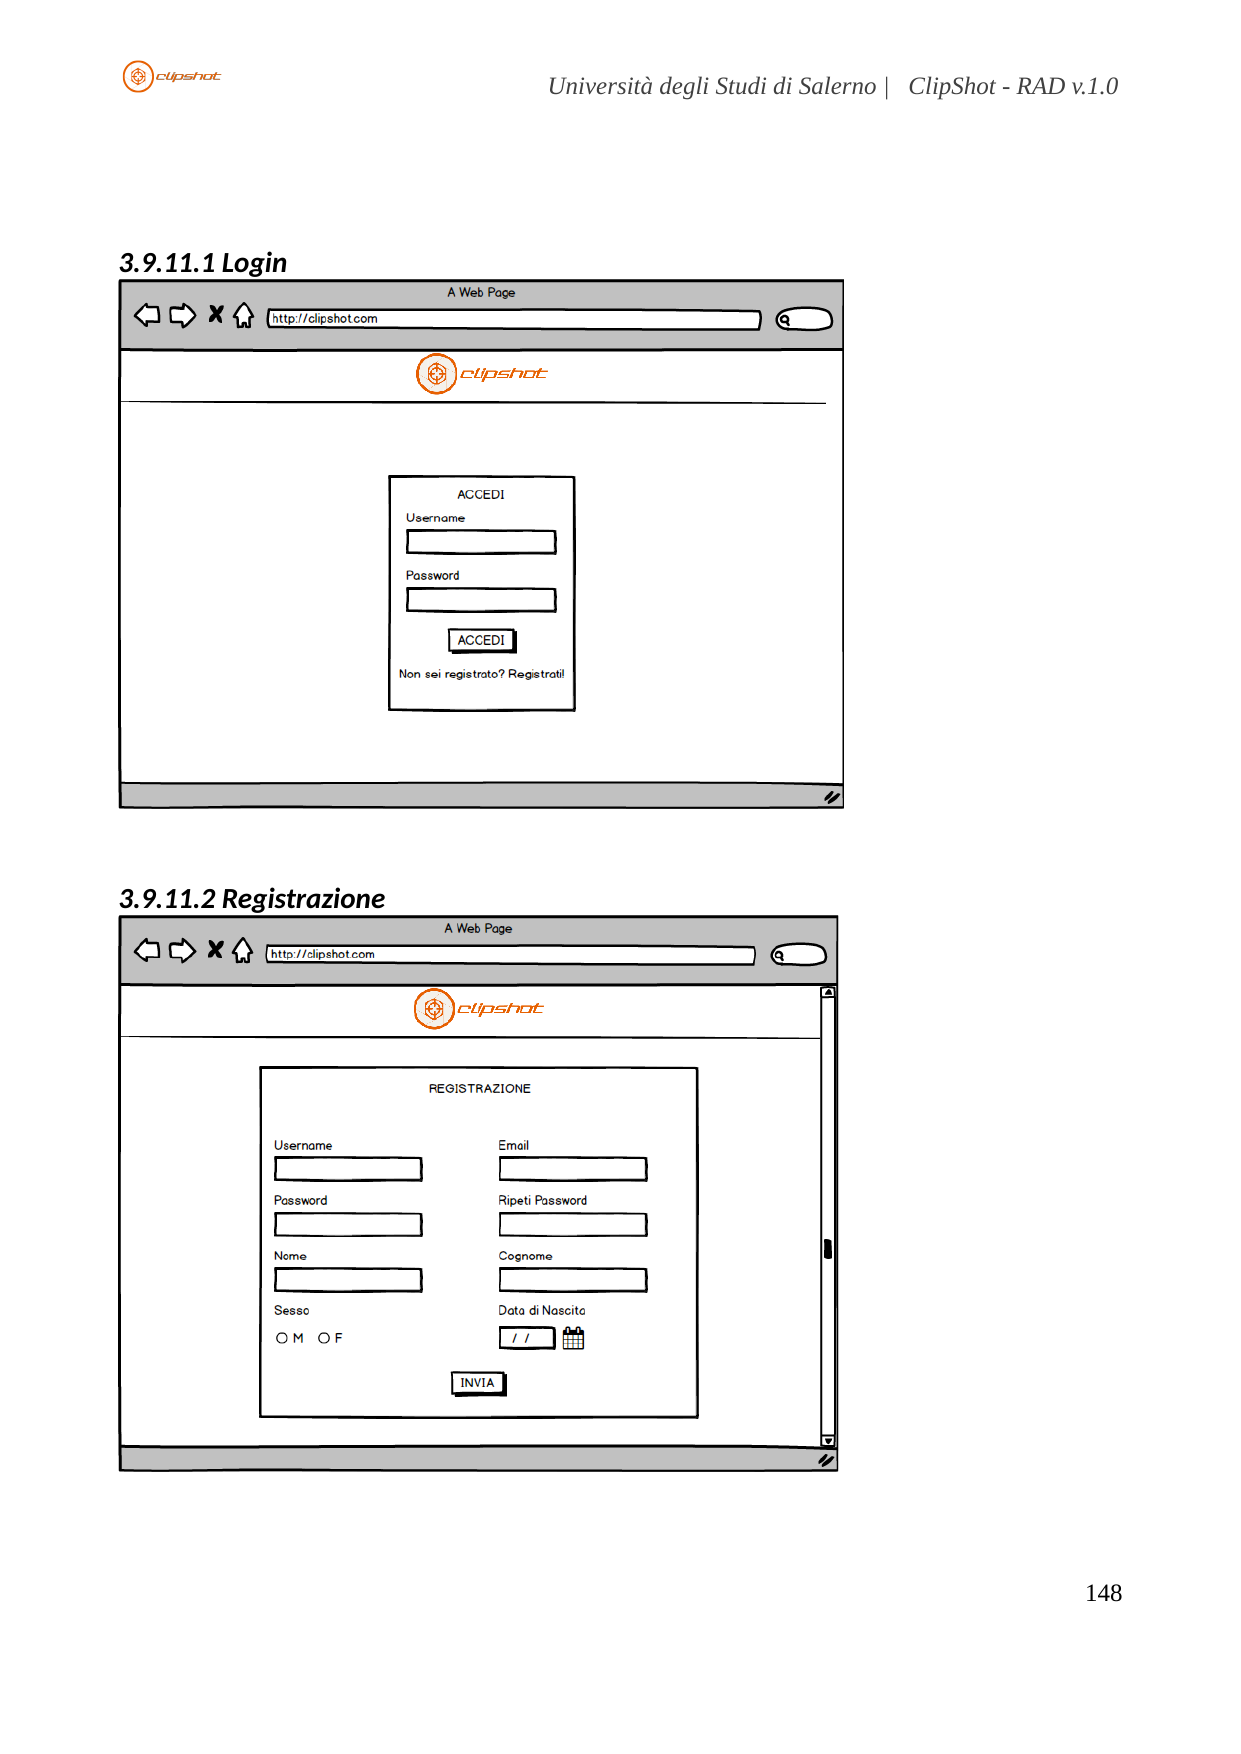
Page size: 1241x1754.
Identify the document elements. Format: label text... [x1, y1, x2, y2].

picture [121, 59, 223, 95]
picture [118, 915, 839, 1472]
text 3.9.11.2 Registrazione [118, 880, 1122, 916]
picture [118, 279, 844, 809]
text 3.9.11.1 Login [118, 244, 1122, 279]
